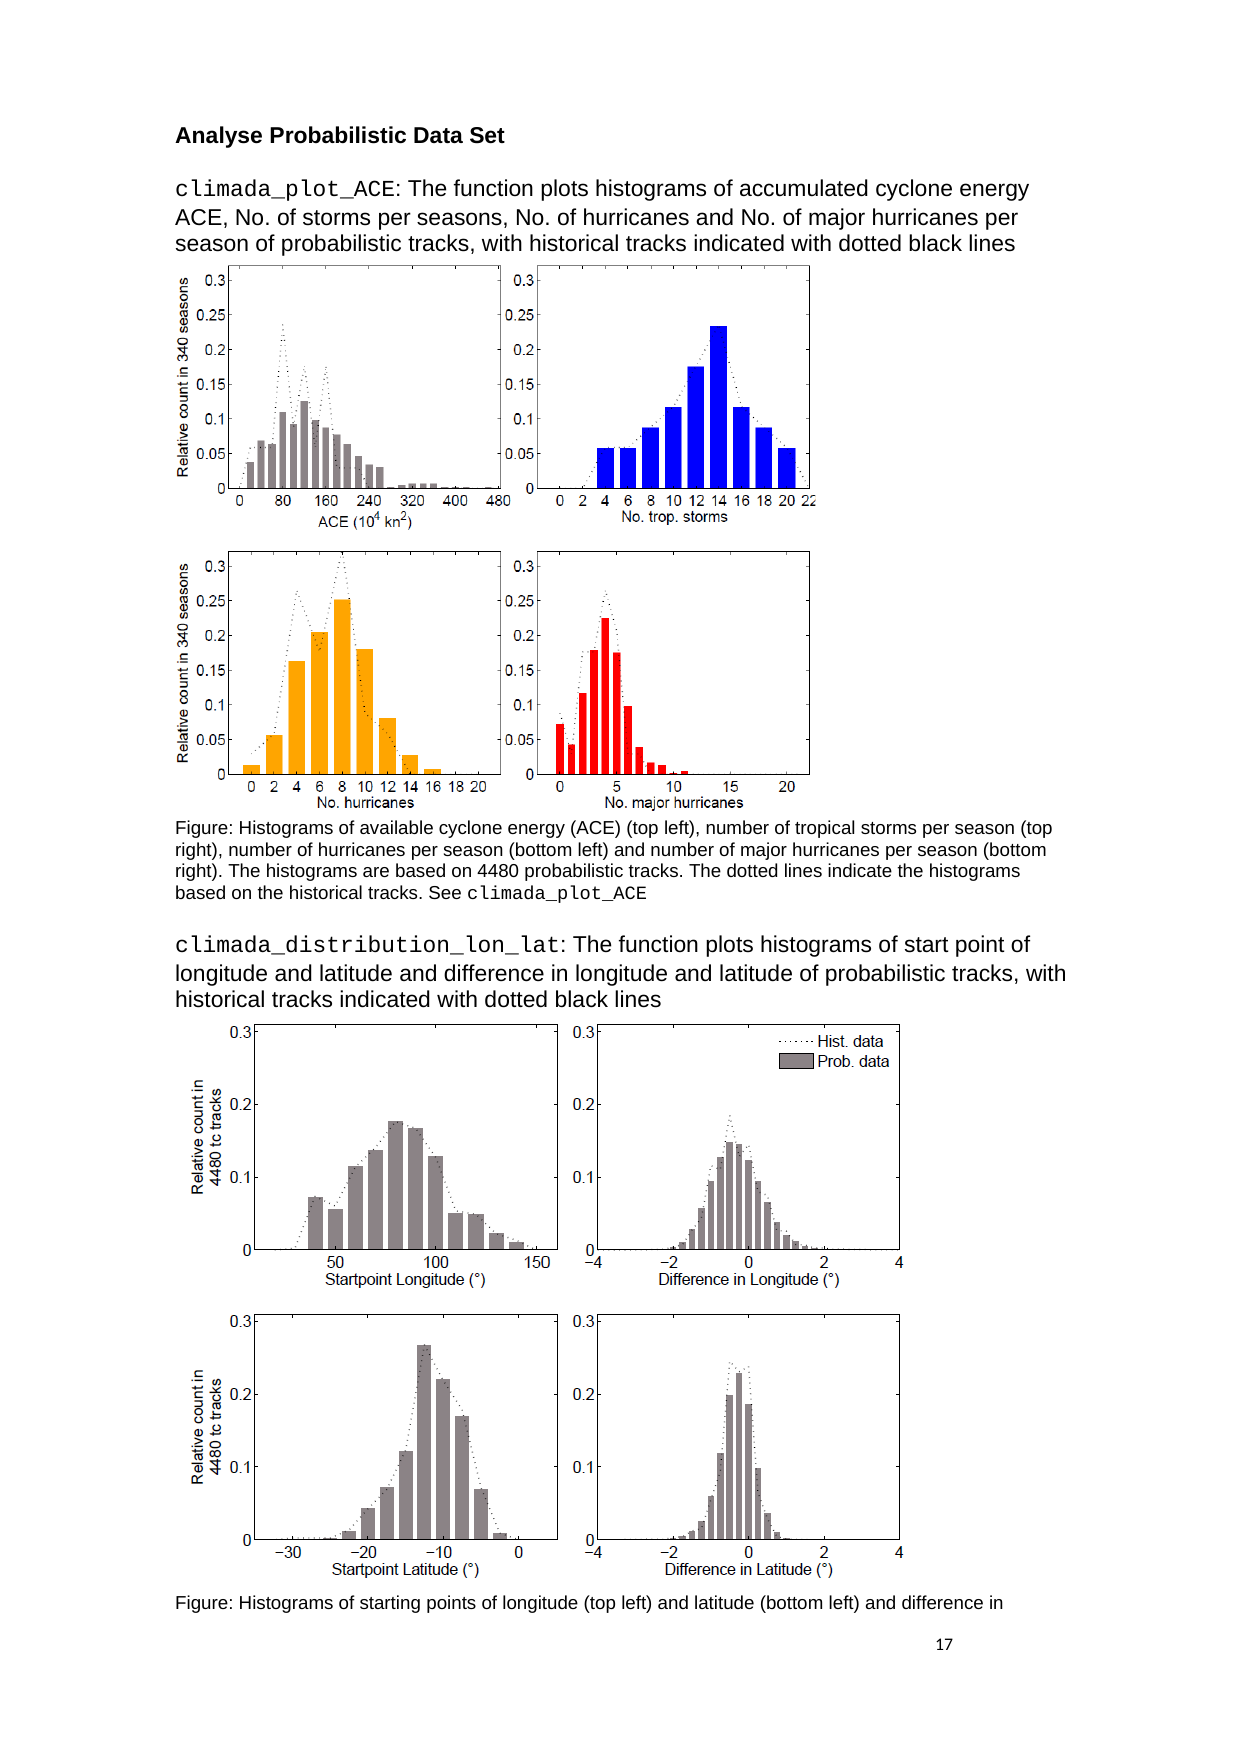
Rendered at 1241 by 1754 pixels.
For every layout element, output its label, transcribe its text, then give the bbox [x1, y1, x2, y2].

text climada_plot_ACE: The function plots histograms of accumulated cyclone energy ACE, No. of storms per seasons, No. of hurricanes and No. of major hurricanes per season of probabilistic tracks, with historical tracks indicated with dotted black lines [175, 175, 1076, 256]
text Figure: Histograms of available cyclone energy (ACE) (top left), number of tropical storms per season (top right), number of hurricanes per season (bottom left) and number of major hurricanes per season (bottom right). The histograms are based on 4480 probabilistic tracks. The dotted lines indicate the histograms based on the historical tracks. See climada_plot_ACE [175, 817, 1076, 905]
text climada_distribution_lon_lat: The function plots histograms of start point of longitude and latitude and difference in longitude and latitude of probabilistic tracks, with historical tracks indicated with dotted black lines [175, 931, 1076, 1012]
subtitle Analyse Probabilistic Data Set [175, 122, 1076, 149]
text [175, 1592, 1076, 1613]
